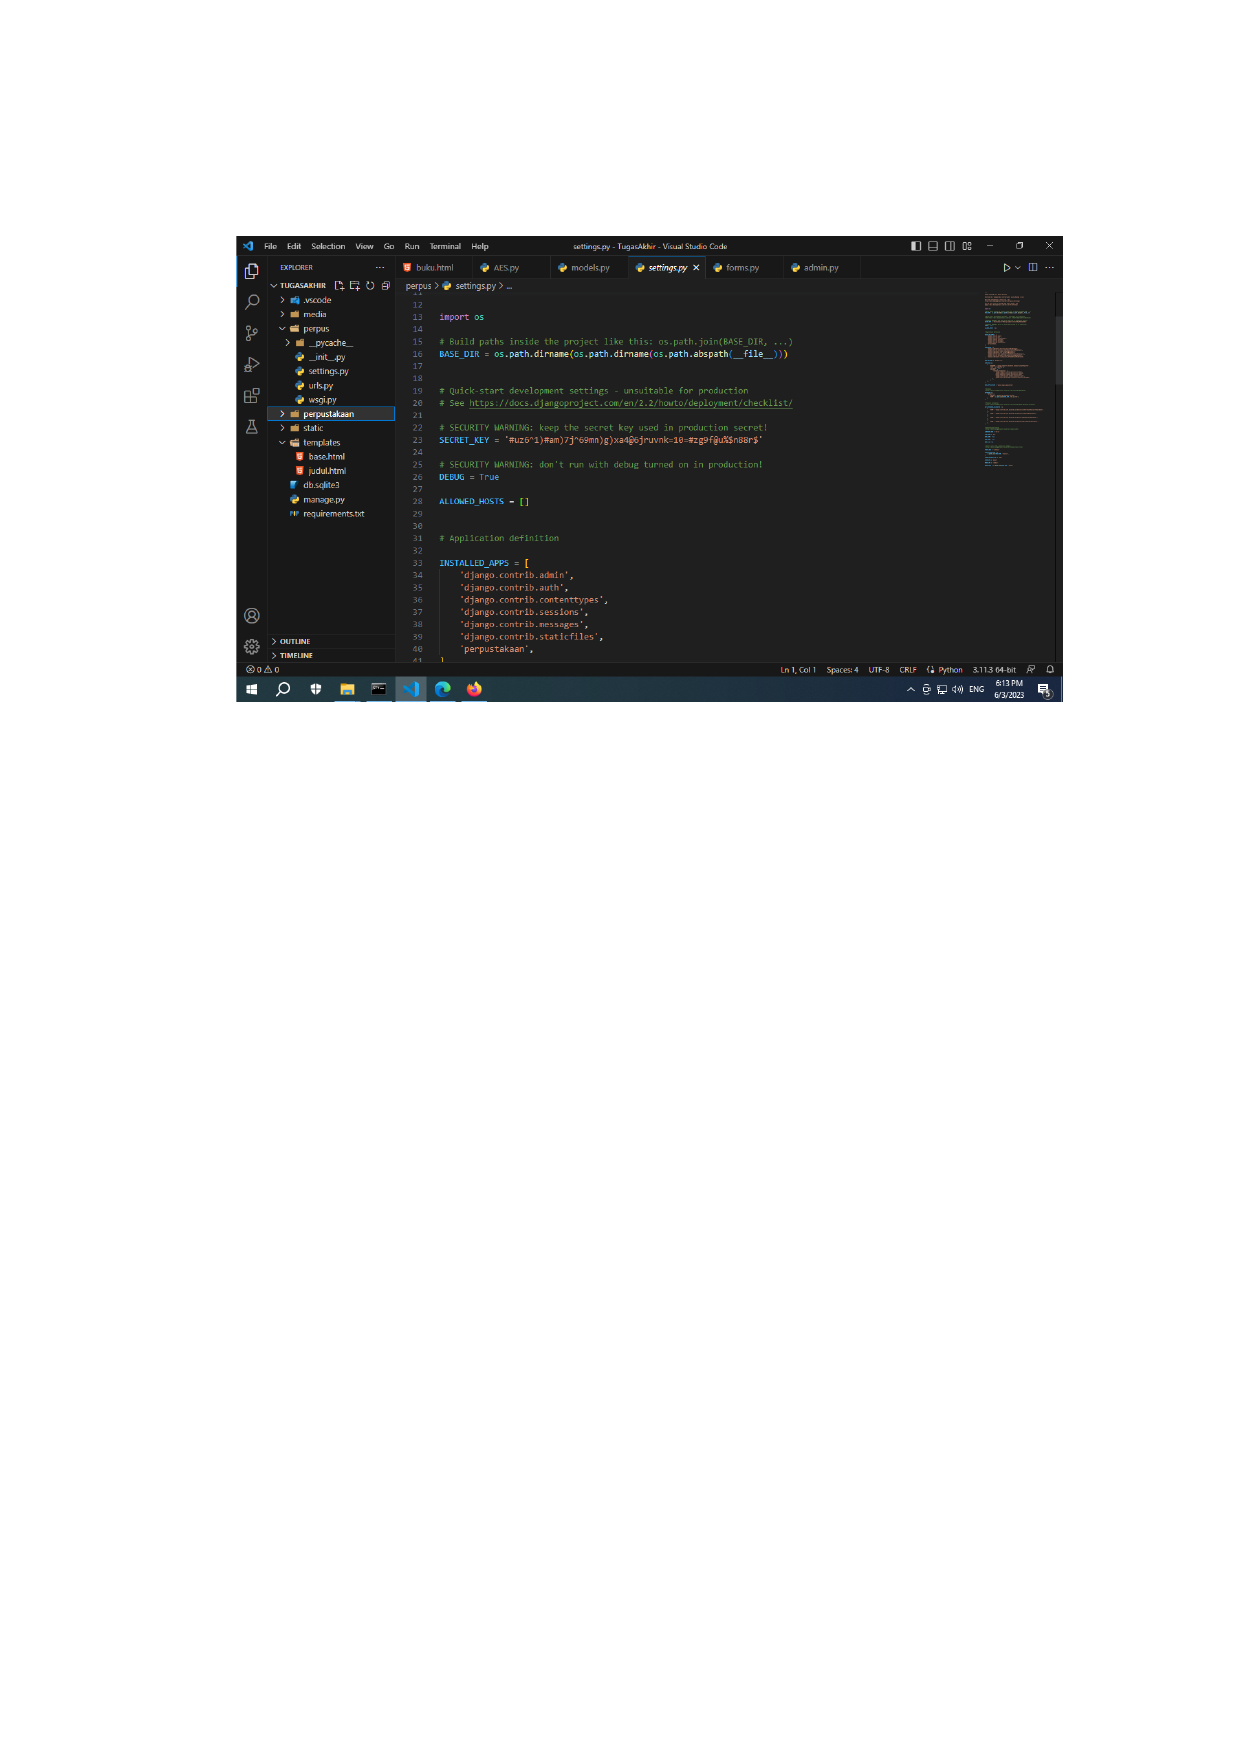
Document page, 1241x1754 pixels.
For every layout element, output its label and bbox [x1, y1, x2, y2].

picture [236, 236, 1063, 702]
